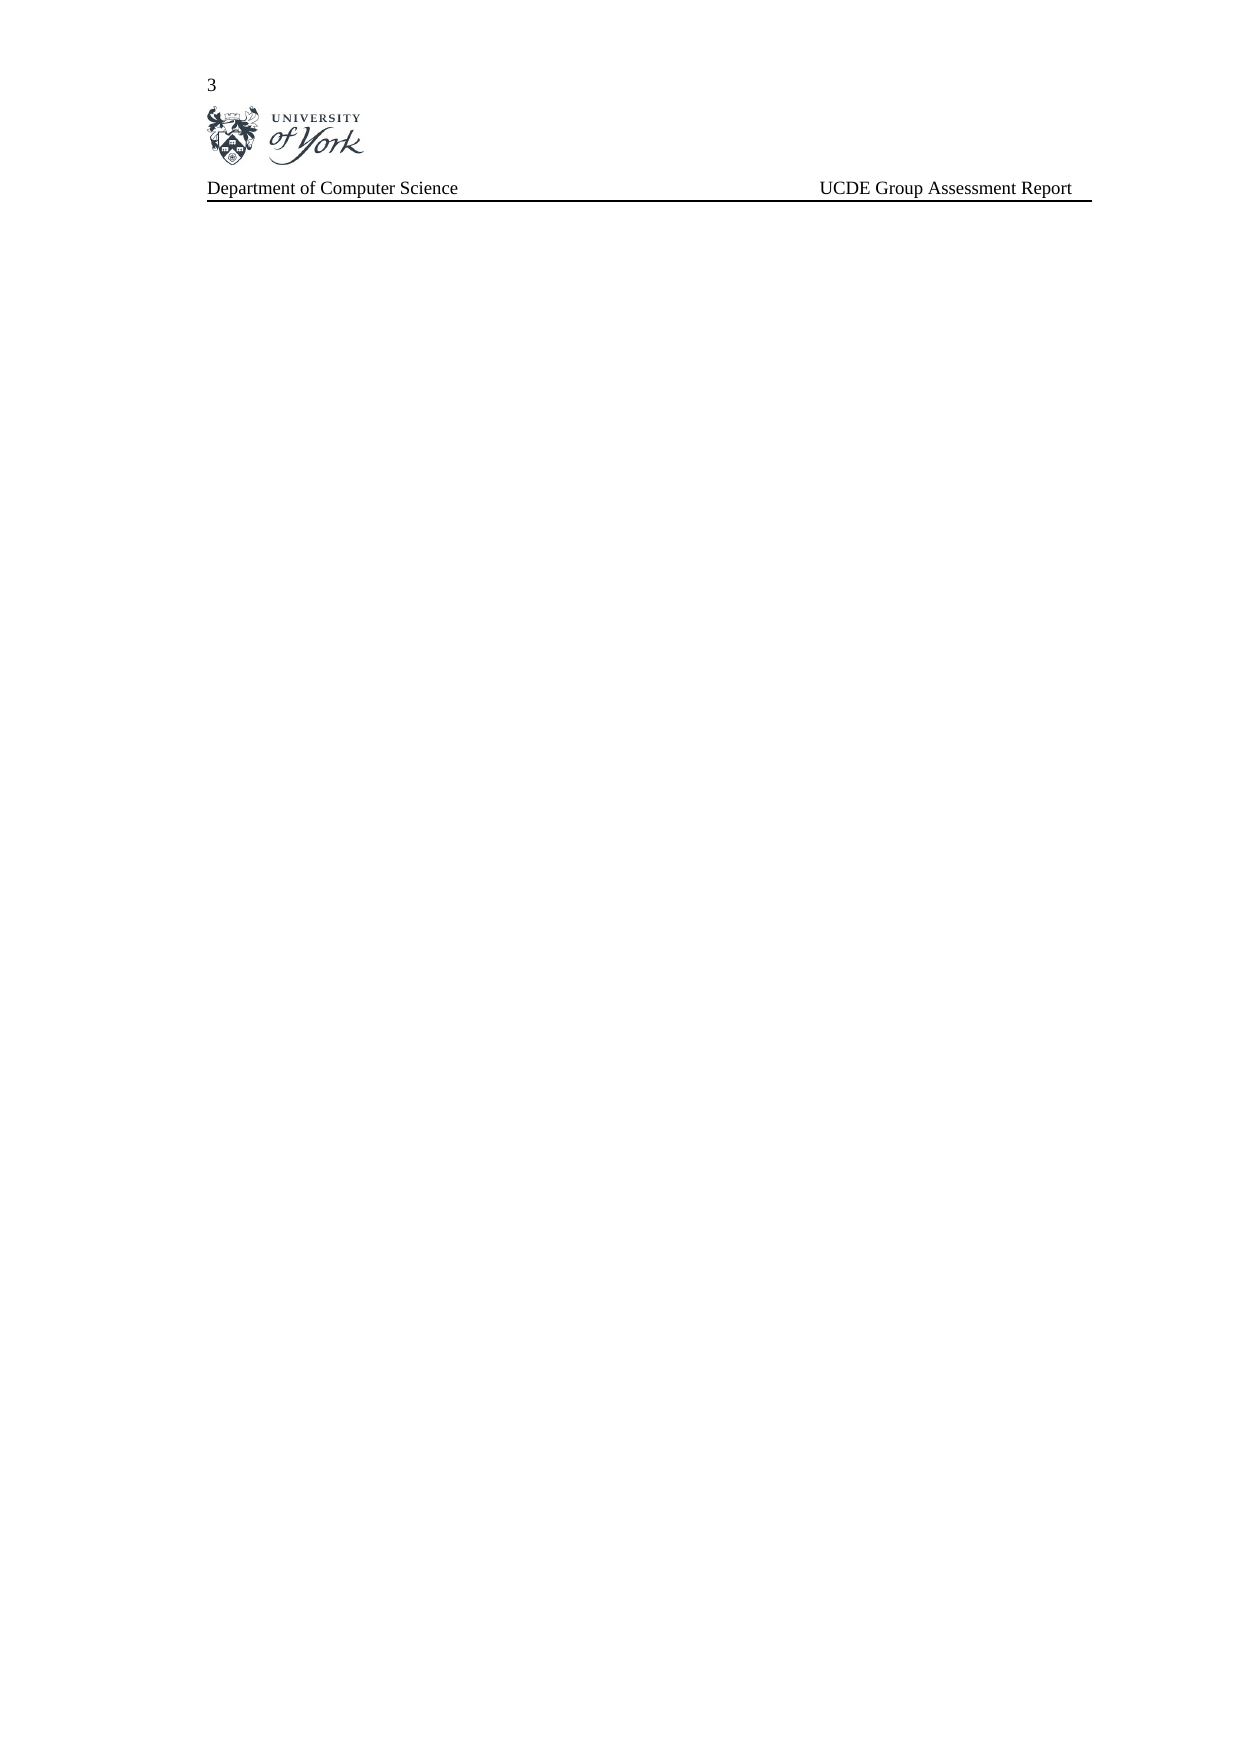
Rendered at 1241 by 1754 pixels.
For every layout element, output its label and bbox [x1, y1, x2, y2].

picture [206, 106, 364, 165]
